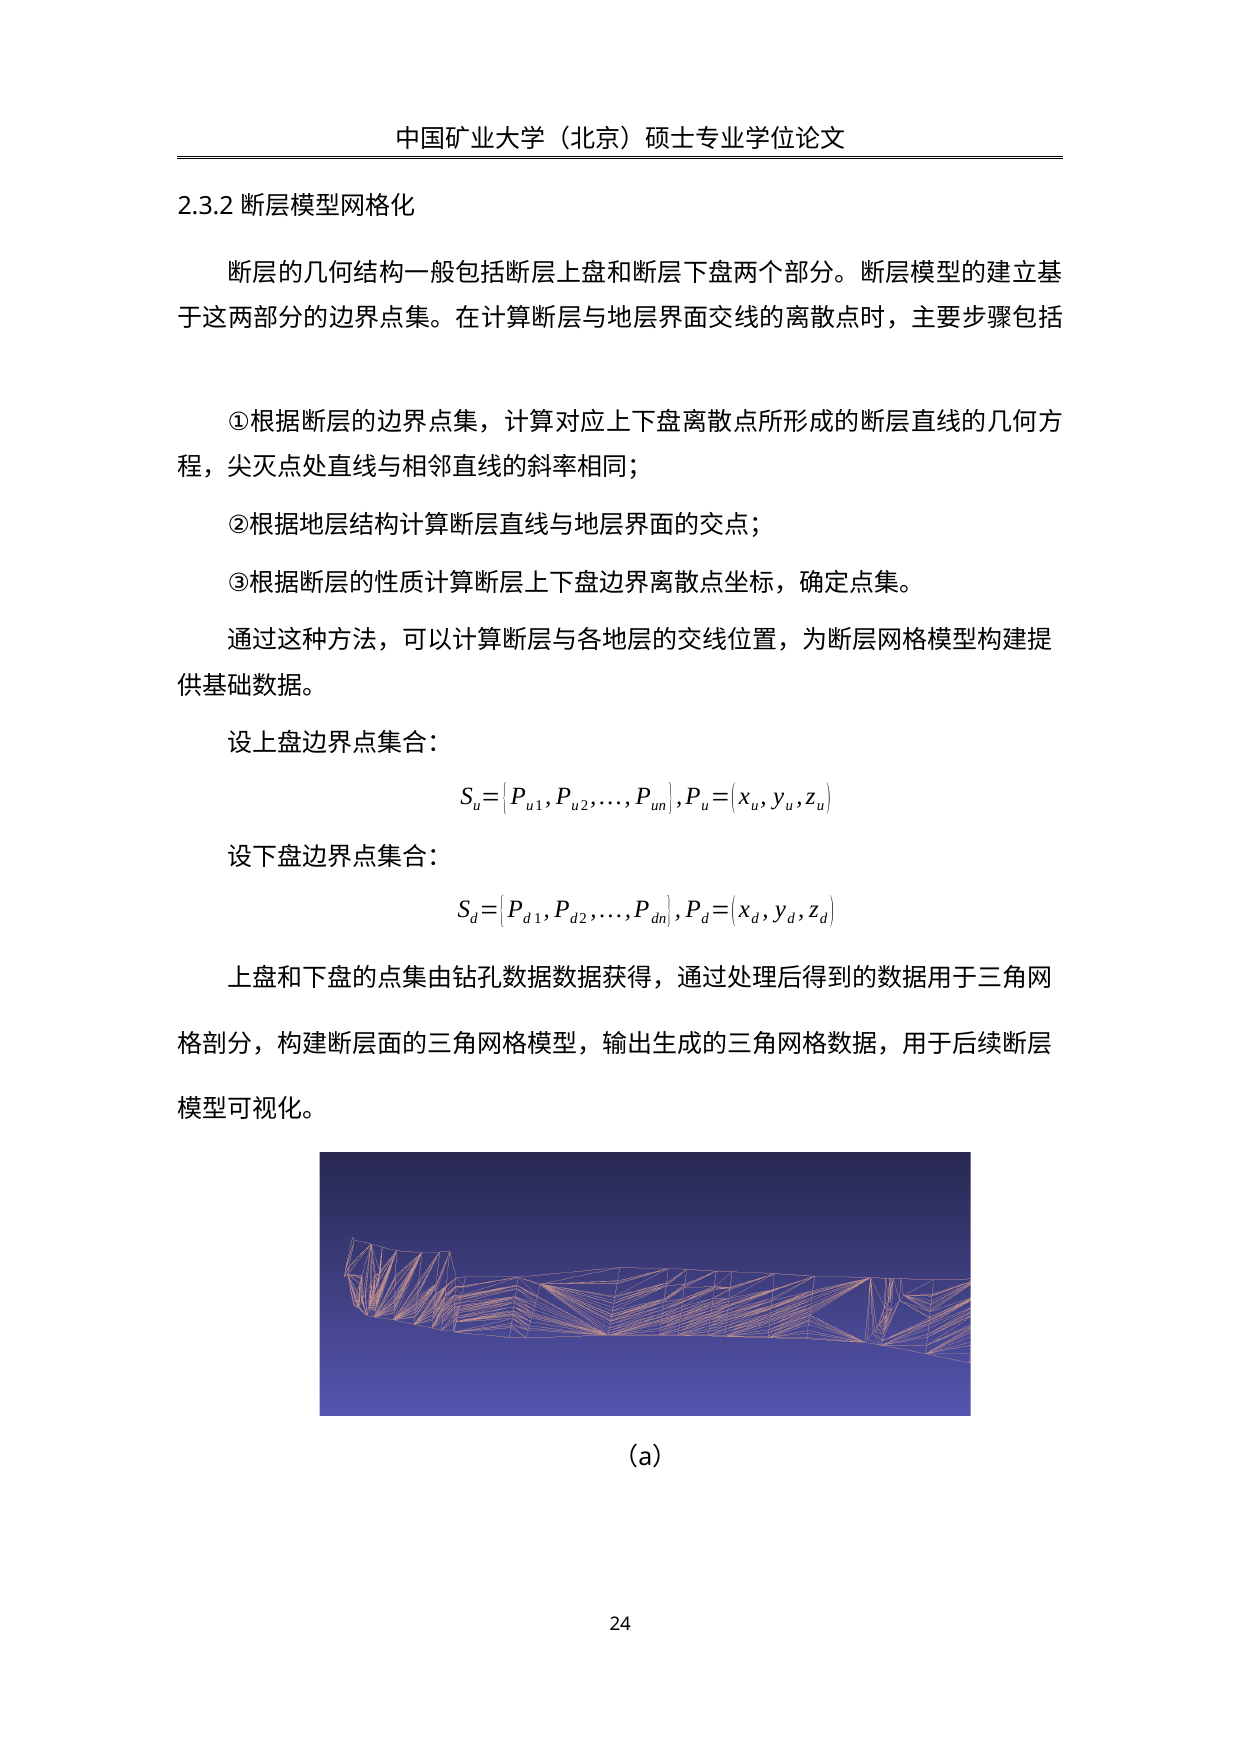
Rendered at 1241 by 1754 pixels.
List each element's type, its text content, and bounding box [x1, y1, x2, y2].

text 设上盘边界点集合： [177, 723, 1063, 759]
text 上盘和下盘的点集由钻孔数据数据获得，通过处理后得到的数据用于三角网格剖分，构建断层面的三角网格模型，输出生成的三角网格数据，用于后续断层模型可视化。 [177, 942, 1063, 1140]
text ③根据断层的性质计算断层上下盘边界离散点坐标，确定点集。 [177, 562, 1063, 598]
text ②根据地层结构计算断层直线与地层界面的交点； [177, 504, 1063, 540]
text 通过这种方法，可以计算断层与各地层的交线位置，为断层网格模型构建提供基础数据。 [177, 620, 1063, 701]
picture [319, 1152, 971, 1416]
text 设下盘边界点集合： [177, 836, 1063, 873]
text 断层的几何结构一般包括断层上盘和断层下盘两个部分。断层模型的建立基于这两部分的边界点集。在计算断层与地层界面交线的离散点时，主要步骤包括： [177, 253, 1063, 379]
text ①根据断层的边界点集，计算对应上下盘离散点所形成的断层直线的几何方程，尖灭点处直线与相邻直线的斜率相同； [177, 401, 1063, 483]
text 2.3.2 断层模型网格化 [177, 186, 1063, 222]
text （a） [177, 1436, 1063, 1472]
